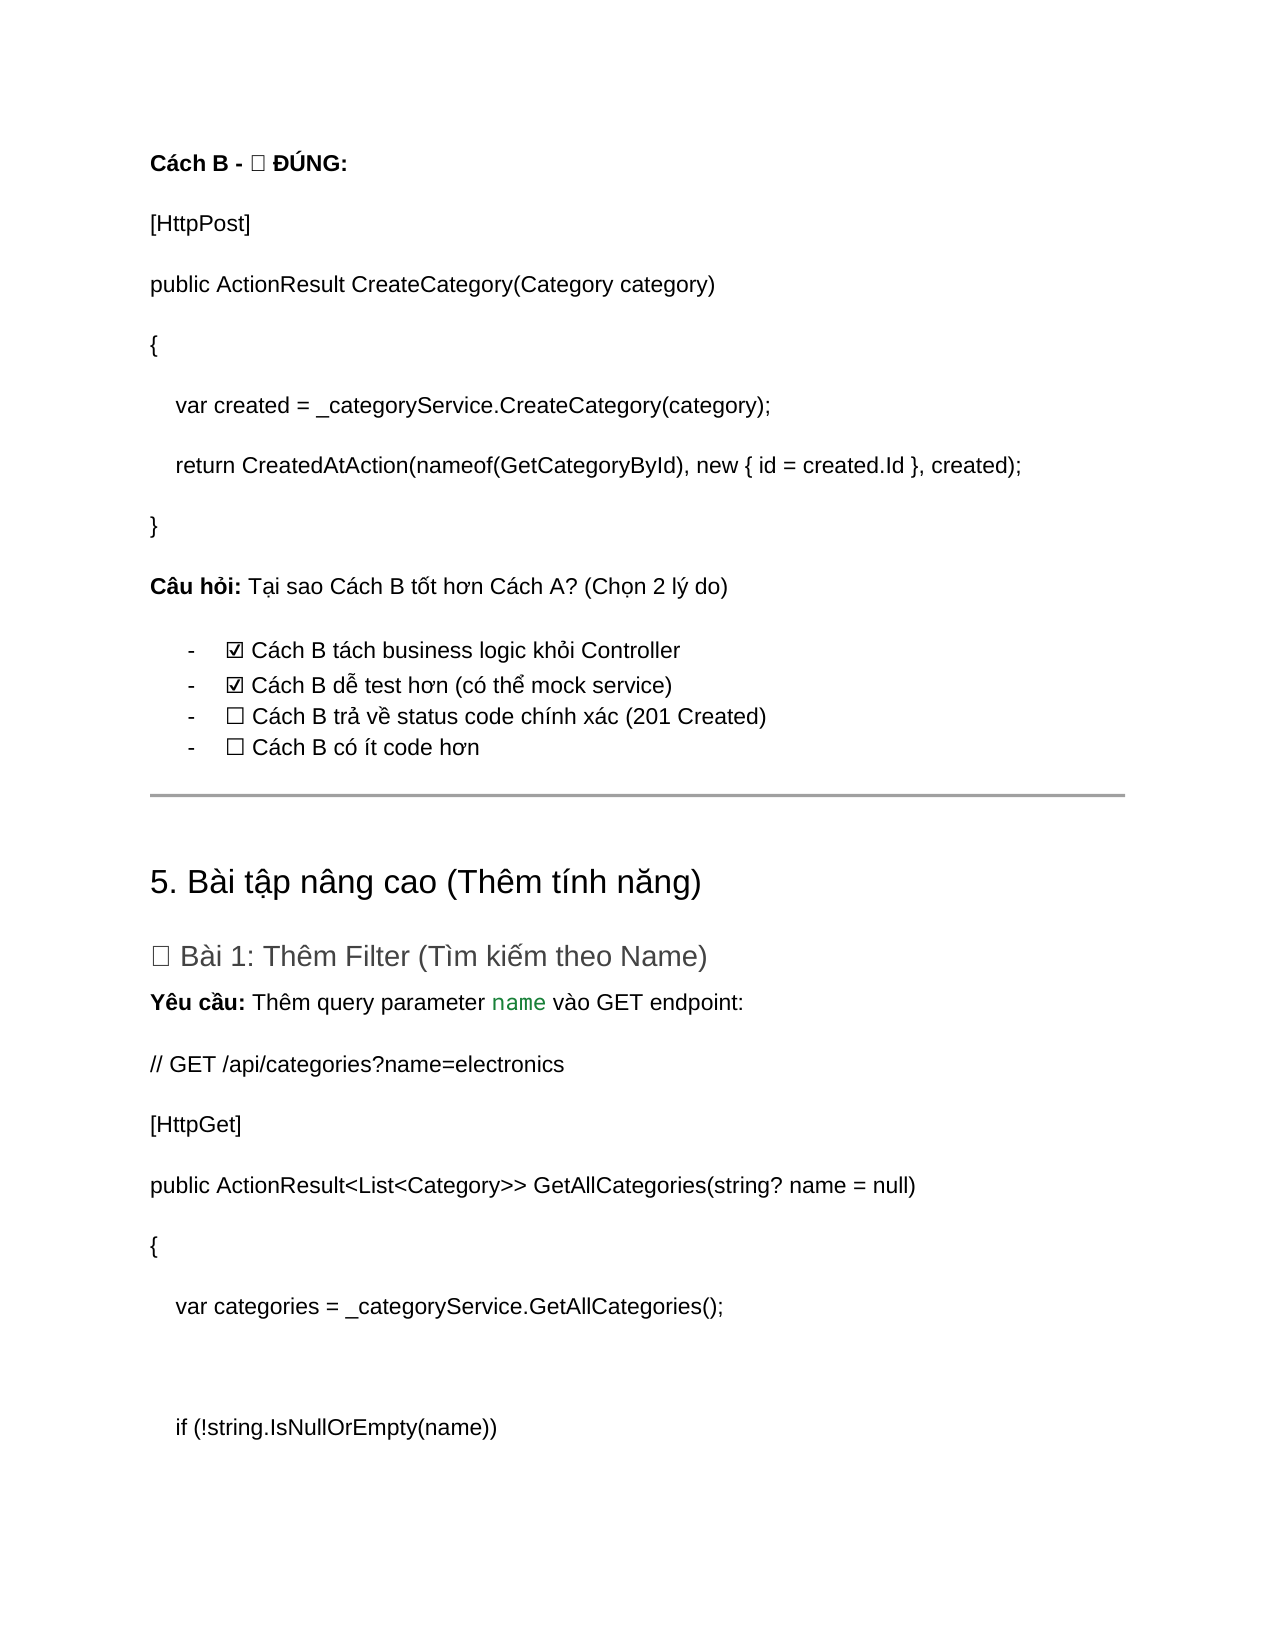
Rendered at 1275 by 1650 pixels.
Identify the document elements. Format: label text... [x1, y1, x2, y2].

text [HttpGet] [150, 1111, 1125, 1138]
text { [150, 331, 1125, 358]
text } [150, 512, 1125, 539]
list ☑ Cách B tách business logic khỏi Controller [187, 633, 1125, 664]
text public ActionResult CreateCategory(Category category) [150, 271, 1125, 297]
text return CreatedAtAction(nameof(GetCategoryById), new { id = created.Id }, created); [150, 452, 1125, 478]
text [HttpPost] [150, 210, 1125, 237]
text Yêu cầu: Thêm query parameter name vào GET endpoint: [150, 986, 1125, 1016]
list ☐ Cách B có ít code hơn [187, 733, 1125, 760]
text Cách B - ✅ ĐÚNG: [150, 150, 1125, 176]
list ☑ Cách B dễ test hơn (có thể mock service) [187, 668, 1125, 699]
text public ActionResult<List<Category>> GetAllCategories(string? name = null) [150, 1172, 1125, 1198]
text var categories = _categoryService.GetAllCategories(); [150, 1293, 1125, 1319]
text // GET /api/categories?name=electronics [150, 1051, 1125, 1077]
text { [150, 1232, 1125, 1258]
text if (!string.IsNullOrEmpty(name)) [150, 1413, 1125, 1440]
list ☐ Cách B trả về status code chính xác (201 Created) [187, 703, 1125, 730]
subtitle 5. Bài tập nâng cao (Thêm tính năng) [150, 862, 1125, 900]
text Câu hỏi: Tại sao Cách B tốt hơn Cách A? (Chọn 2 lý do) [150, 573, 1125, 599]
subtitle 📝 Bài 1: Thêm Filter (Tìm kiếm theo Name) [150, 939, 1125, 973]
text var created = _categoryService.CreateCategory(category); [150, 392, 1125, 418]
